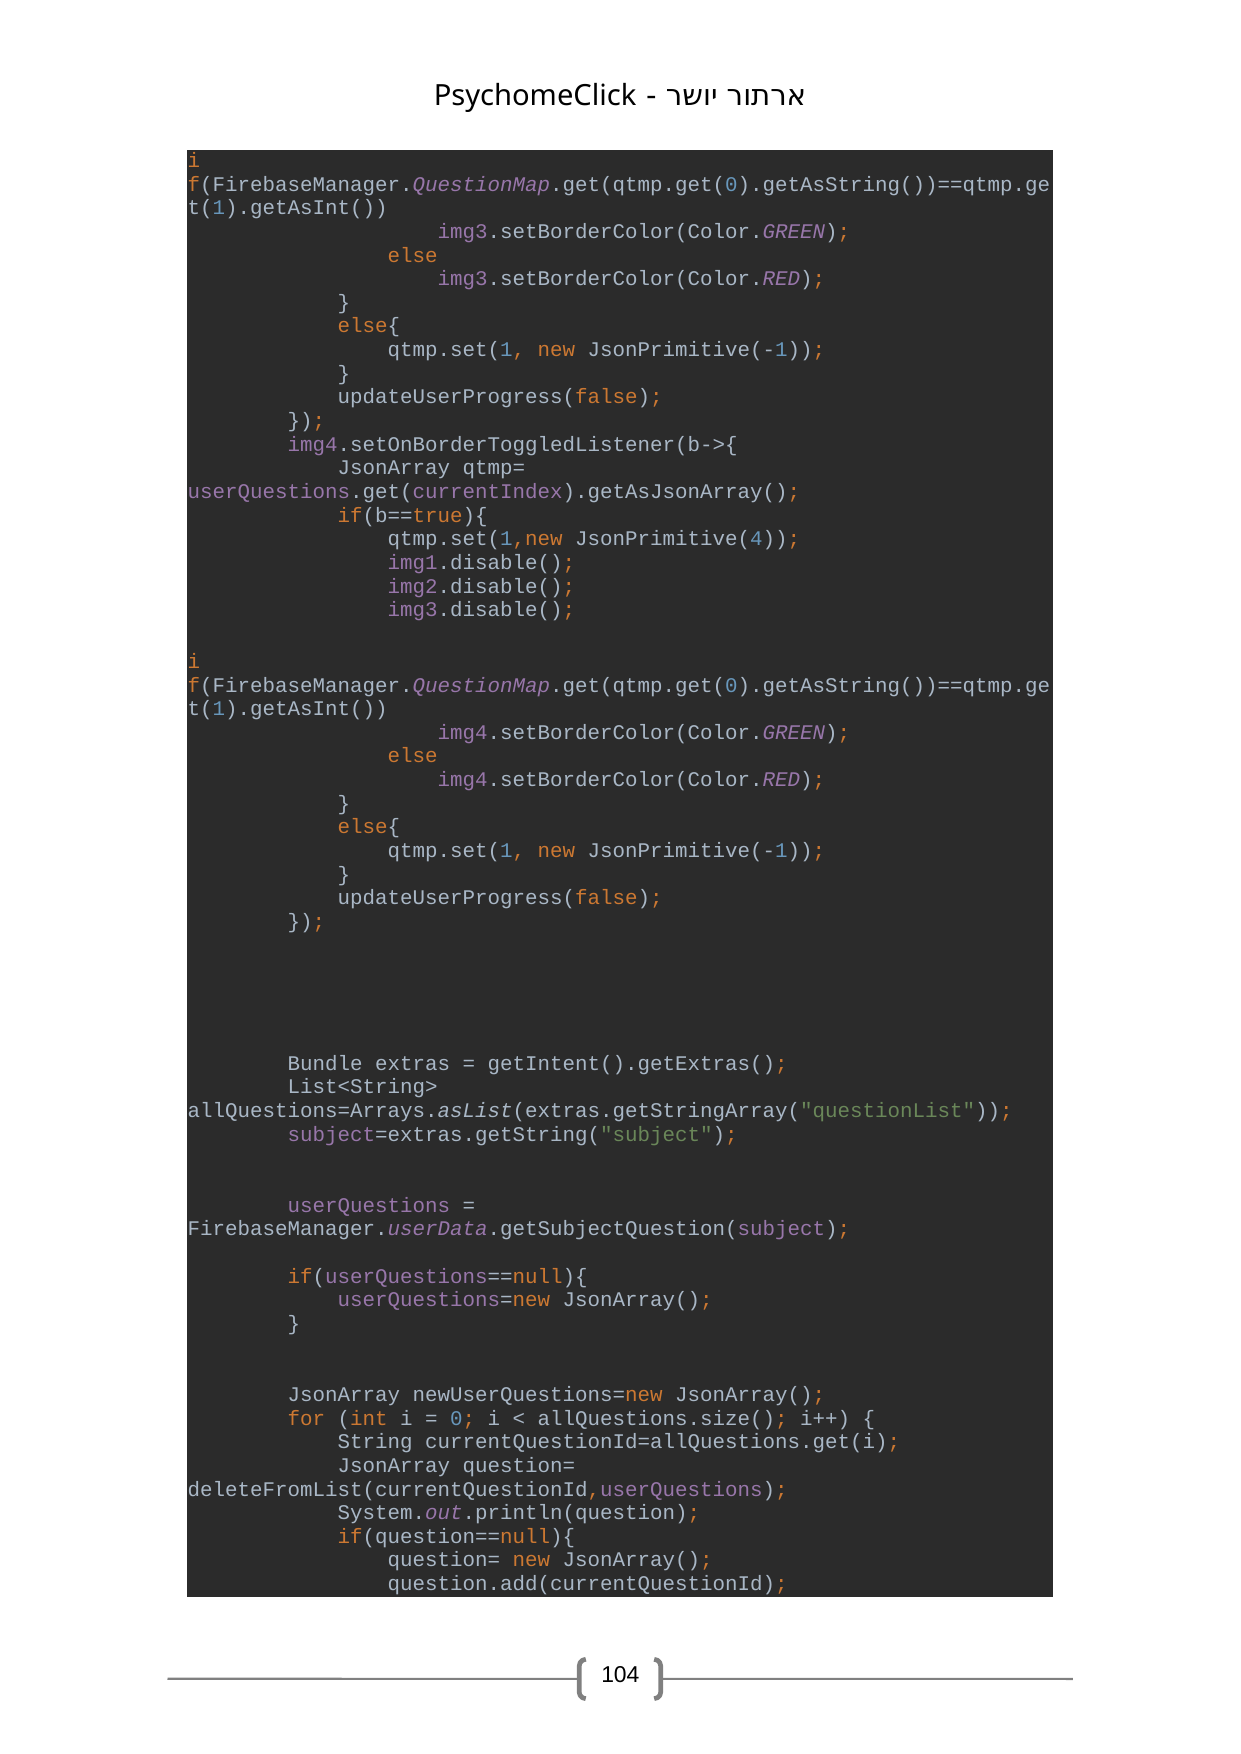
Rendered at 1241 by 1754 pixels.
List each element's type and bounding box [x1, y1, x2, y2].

text [187, 150, 1053, 1597]
